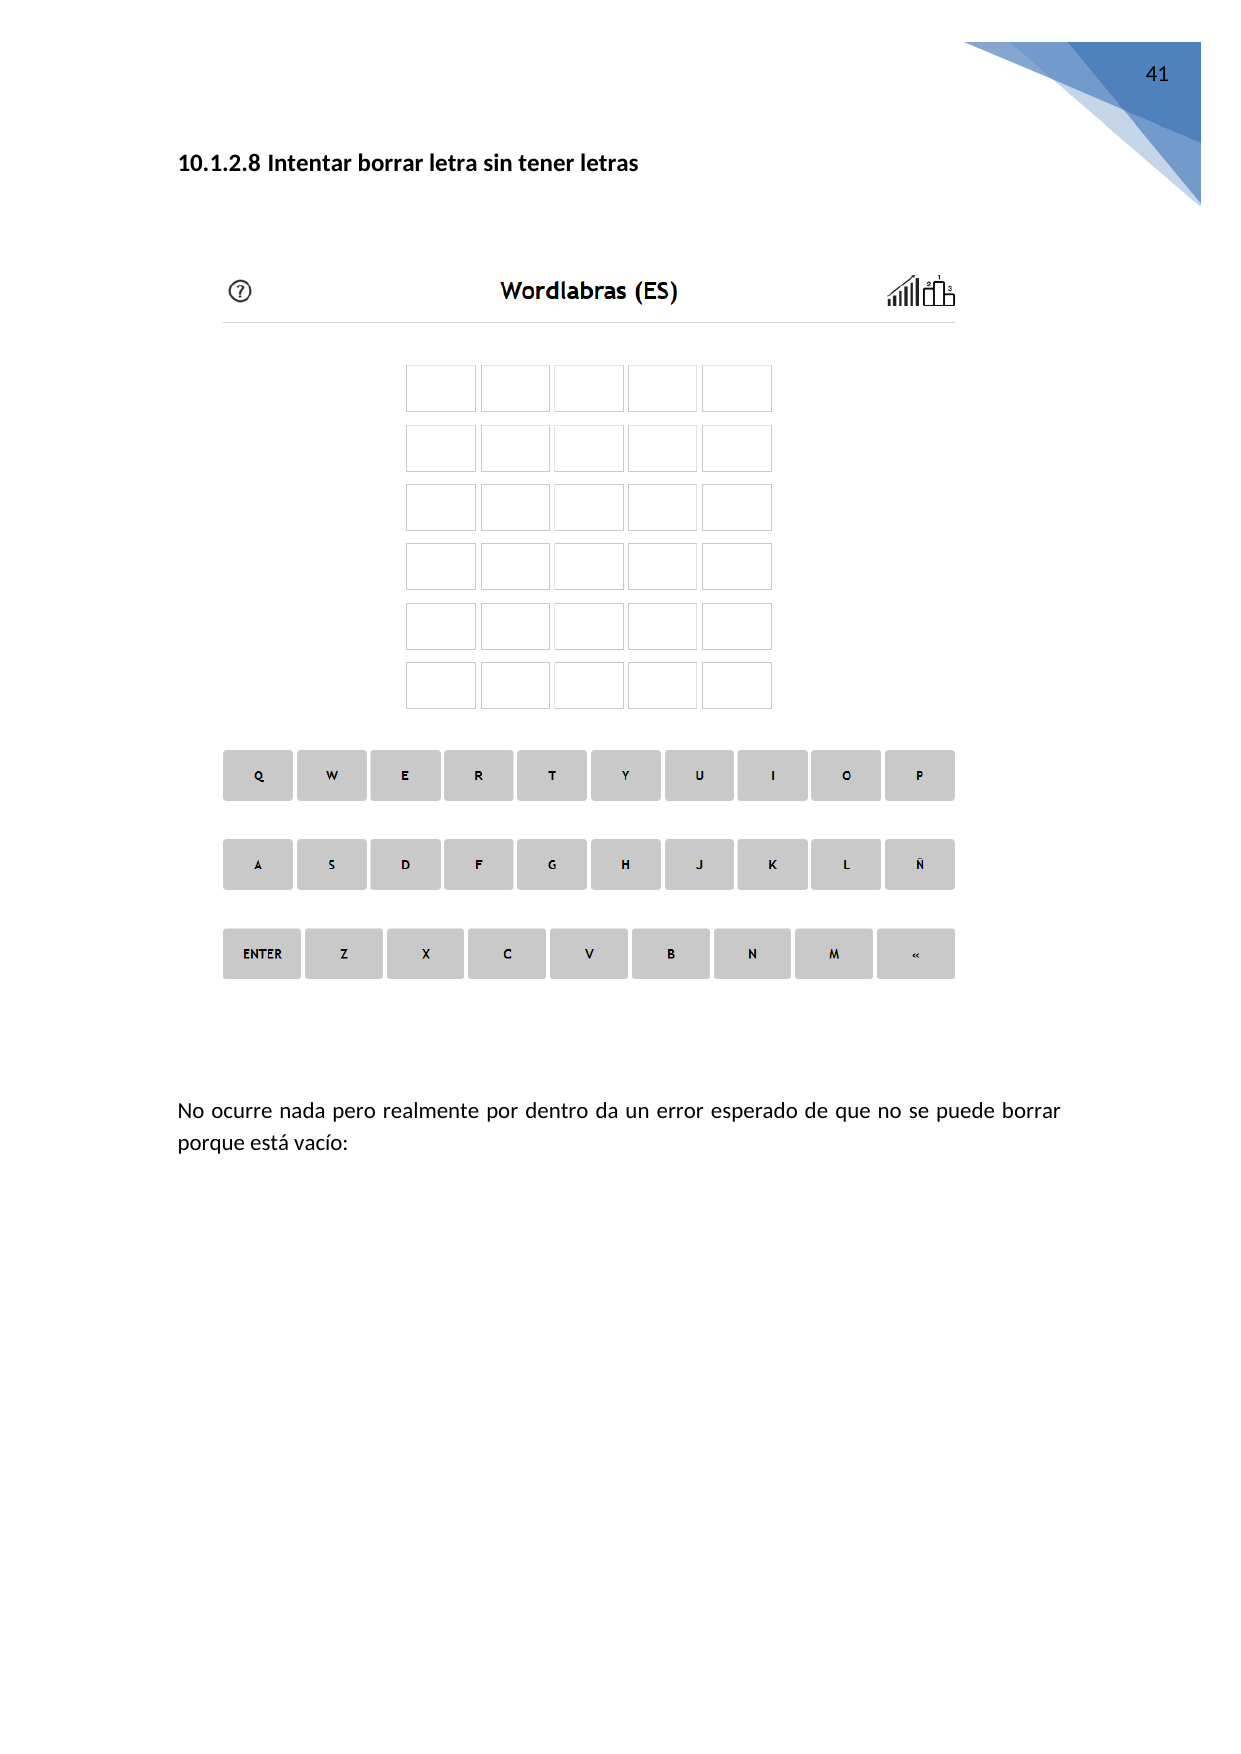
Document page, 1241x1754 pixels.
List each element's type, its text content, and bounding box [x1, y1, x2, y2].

text No ocurre nada pero realmente por dentro da un error esperado de que no se puede borrar porque está vacío: [177, 1096, 1063, 1156]
picture [177, 245, 1063, 1029]
subtitle Intentar borrar letra sin tener letras [177, 148, 1063, 178]
picture [963, 42, 1201, 206]
